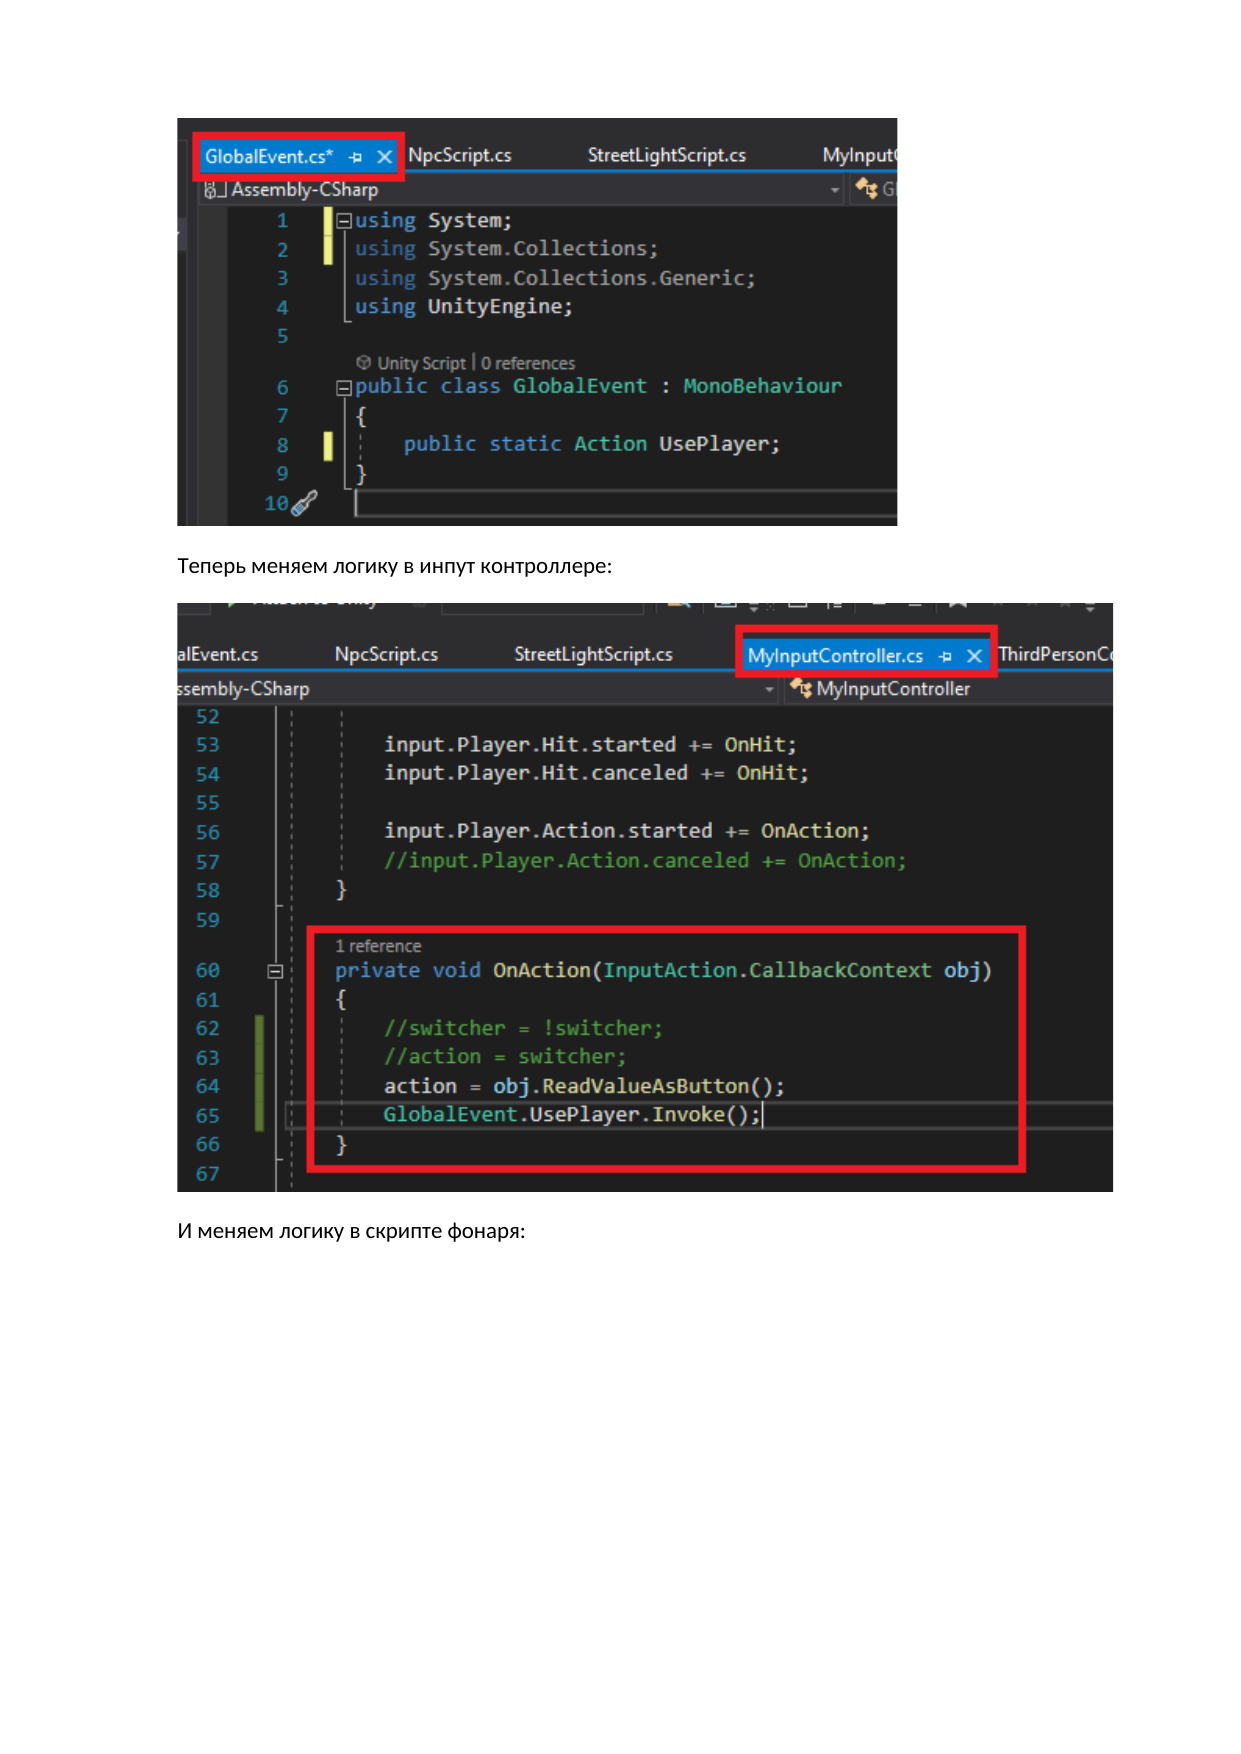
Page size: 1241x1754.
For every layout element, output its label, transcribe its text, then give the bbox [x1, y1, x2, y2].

text И меняем логику в скрипте фонаря: [177, 1216, 1152, 1244]
picture [177, 603, 1114, 1192]
picture [177, 118, 898, 526]
text Теперь меняем логику в инпут контроллере: [177, 551, 1152, 579]
